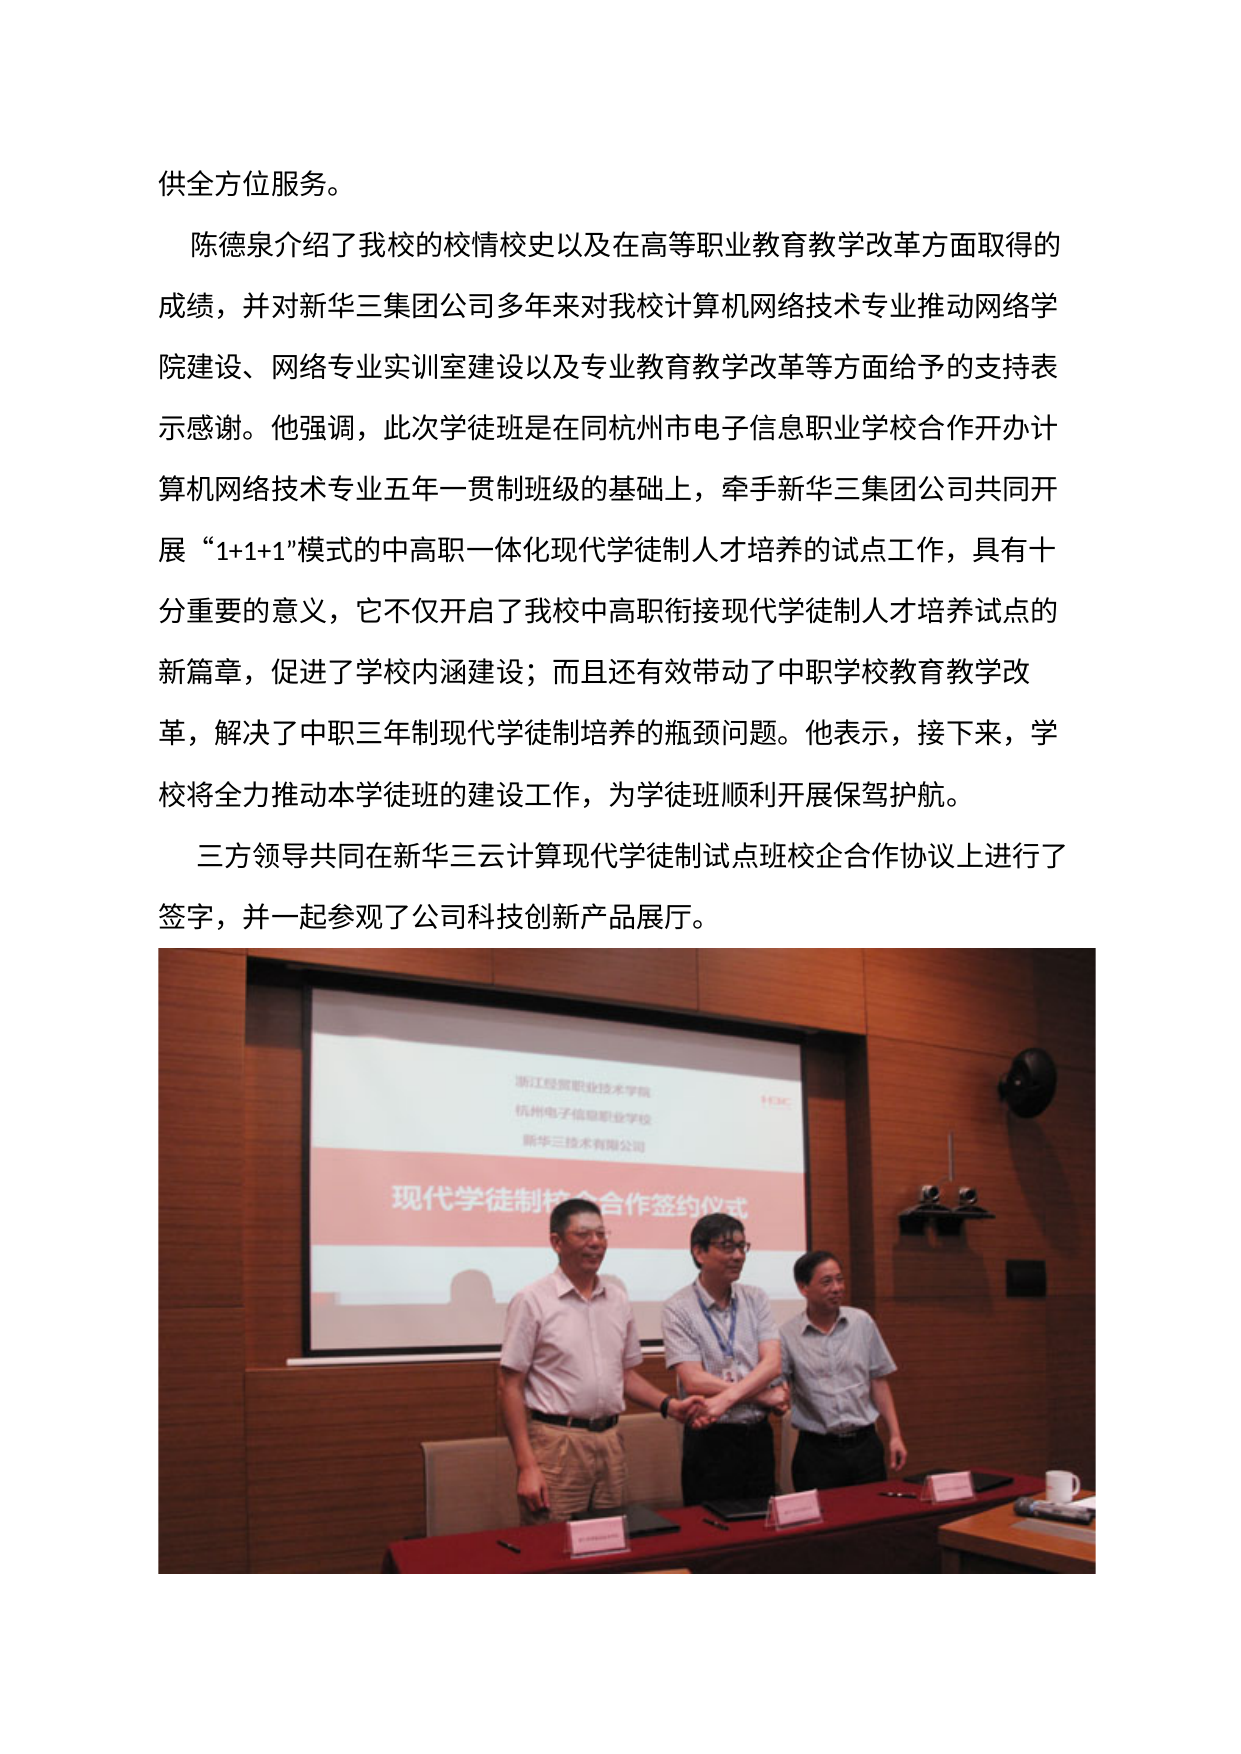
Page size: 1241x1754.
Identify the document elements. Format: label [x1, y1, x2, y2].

text [158, 162, 1082, 948]
picture [158, 948, 1096, 1574]
